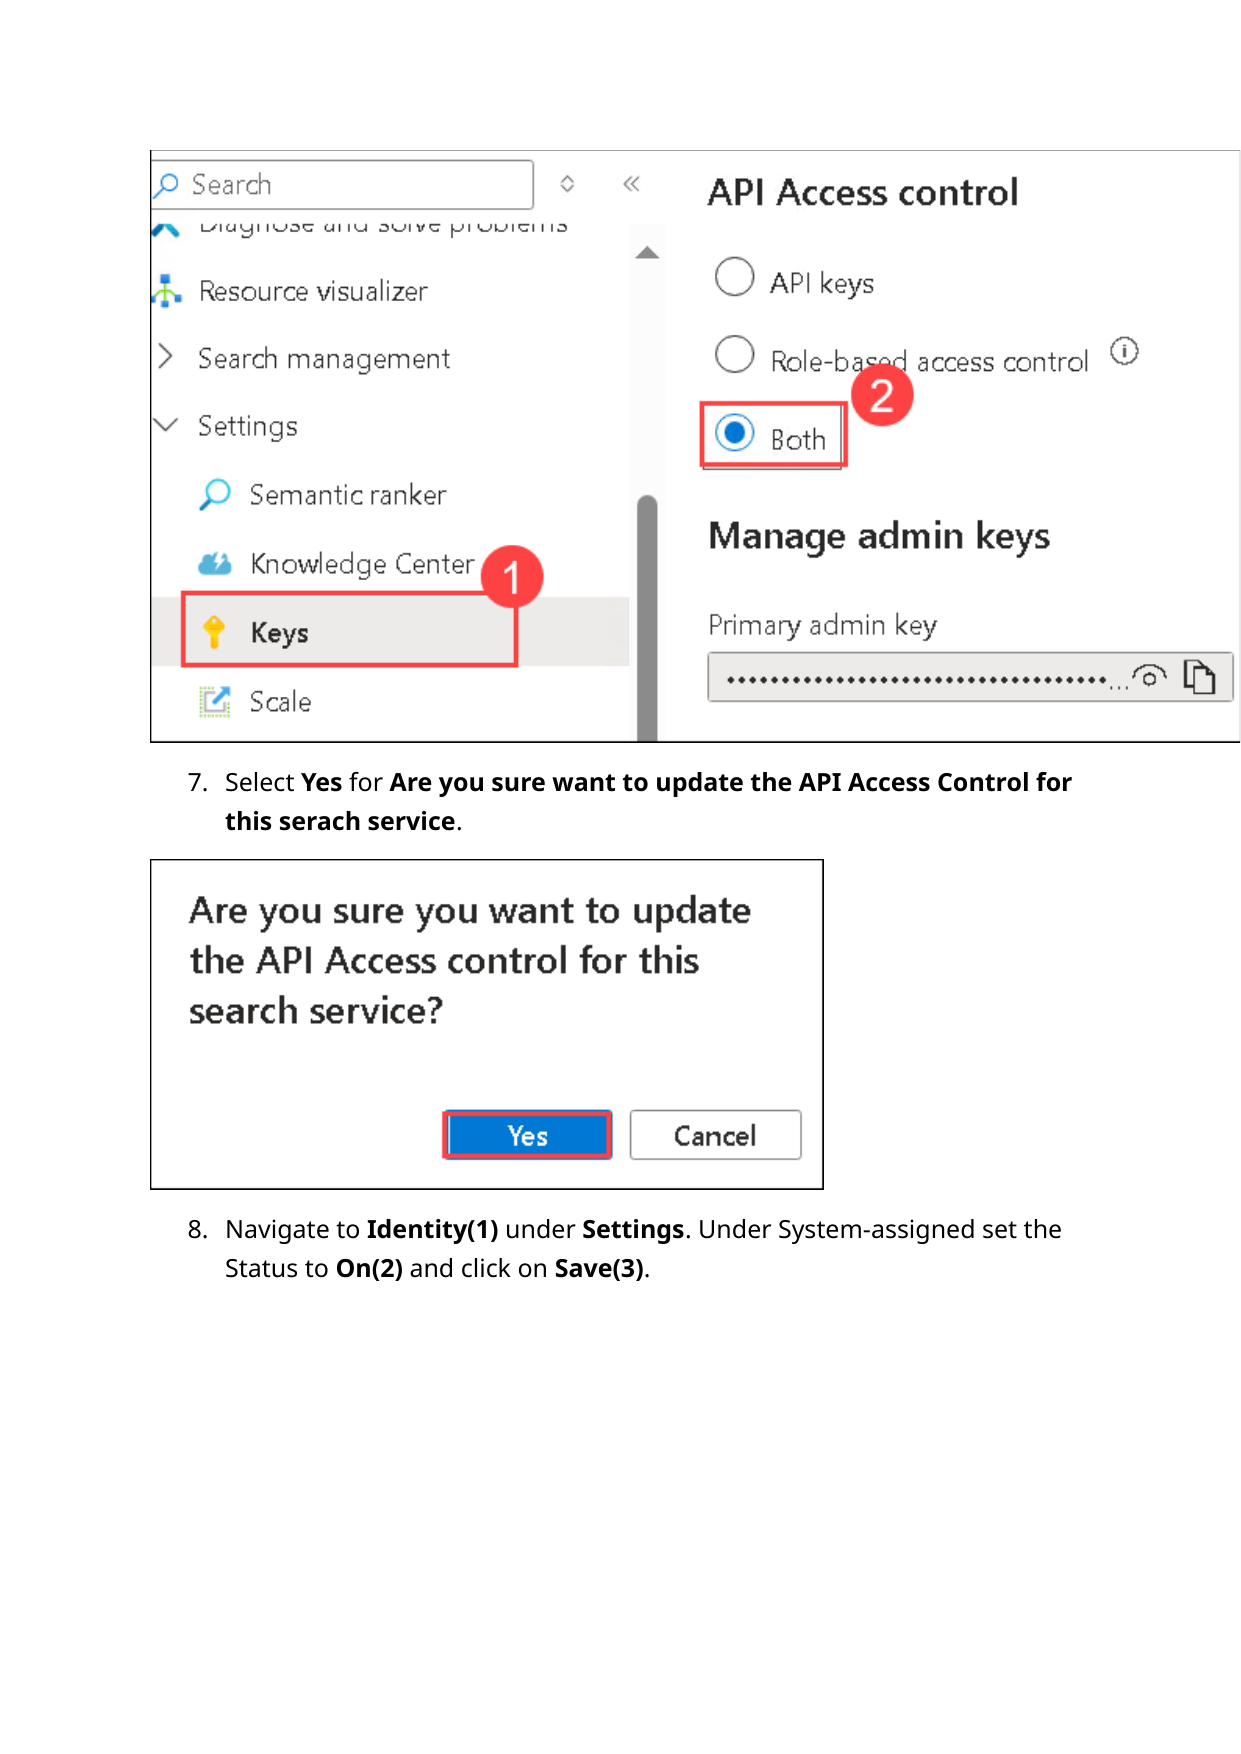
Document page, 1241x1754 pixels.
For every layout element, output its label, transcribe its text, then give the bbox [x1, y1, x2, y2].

picture [150, 859, 824, 1190]
list Select Yes for Are you sure want to update the API Access Control for this serach service. [187, 764, 1090, 838]
list Navigate to Identity(1) under Settings. Under System-assigned set the Status to On(2) and click on Save(3). [187, 1211, 1090, 1285]
picture [150, 150, 1241, 743]
